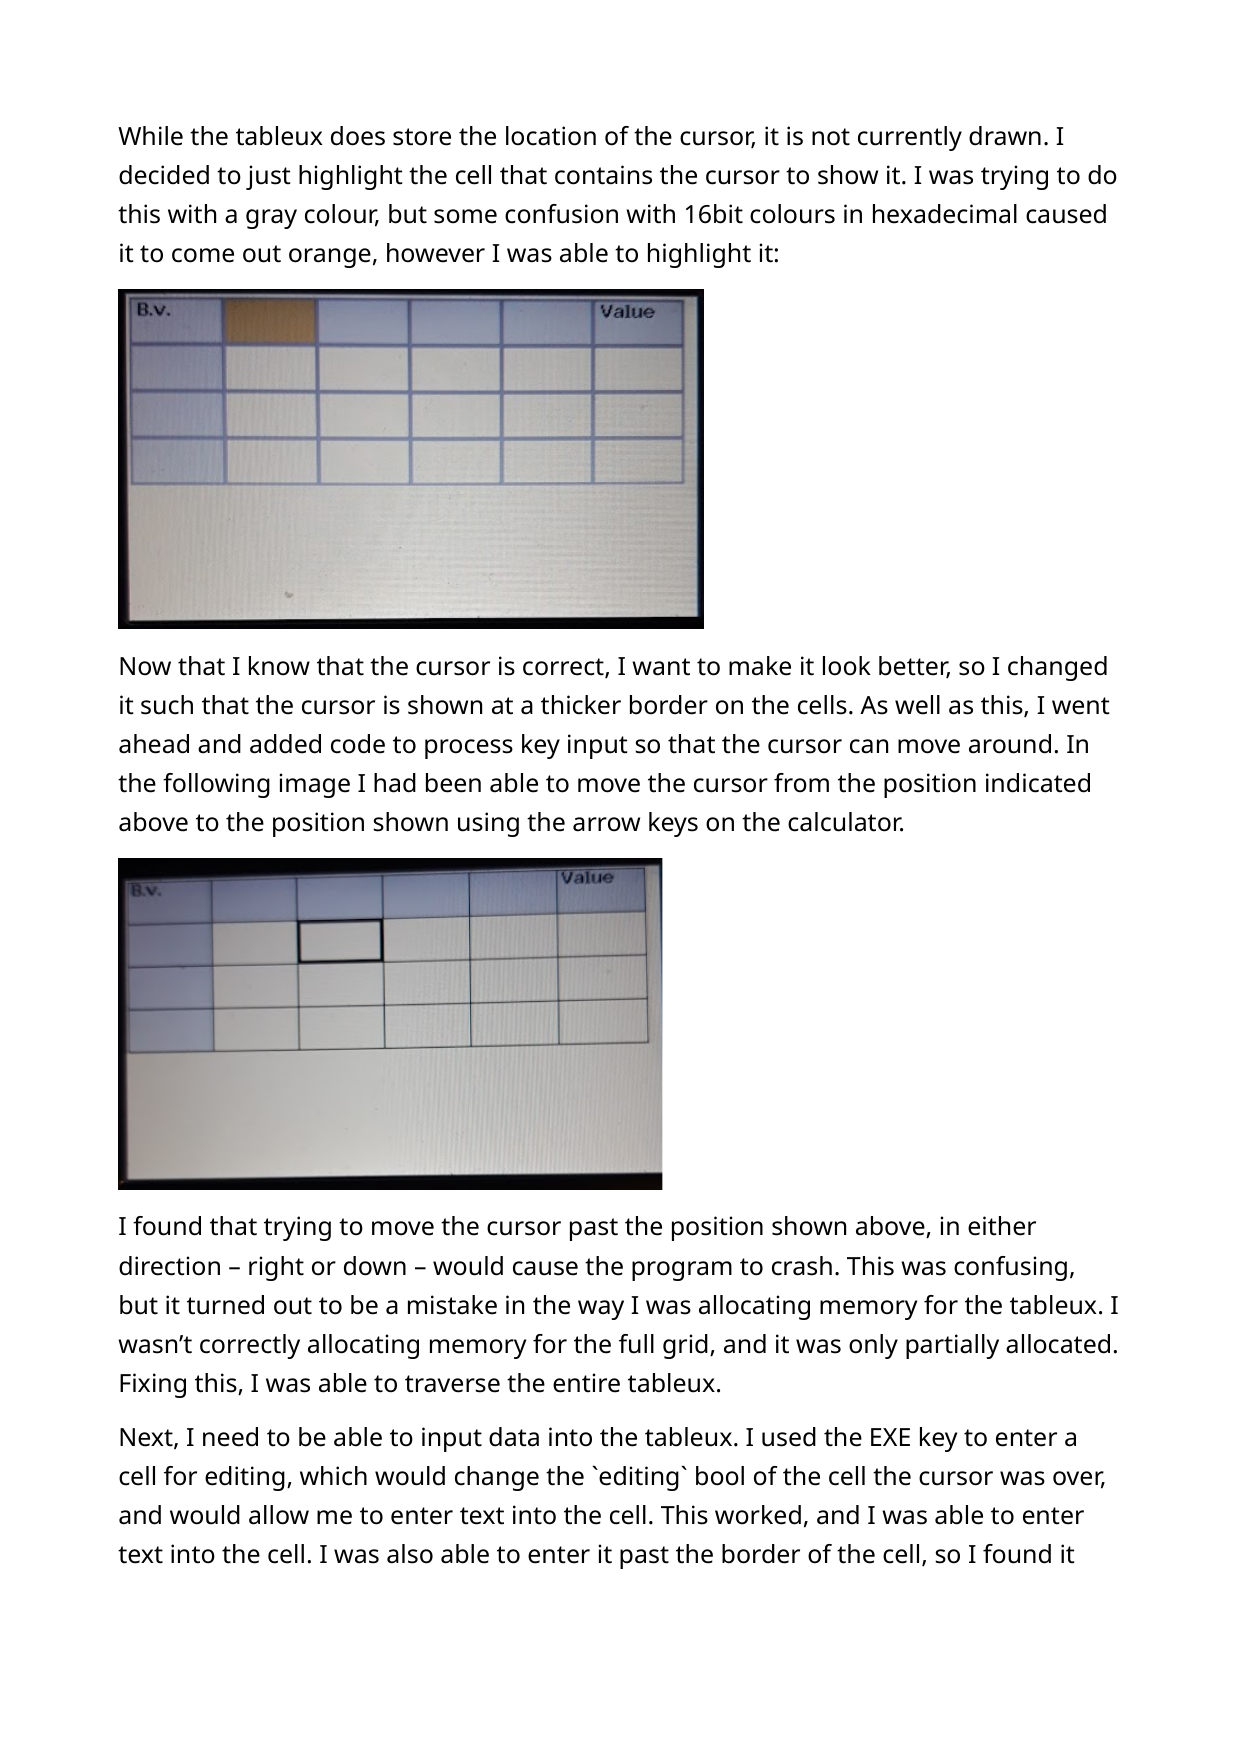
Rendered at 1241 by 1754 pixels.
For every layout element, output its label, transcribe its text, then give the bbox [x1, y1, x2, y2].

picture [118, 858, 663, 1190]
text While the tableux does store the location of the cursor, it is not currently drawn. I decided to just highlight the cell that contains the cursor to show it. I was trying to do this with a gray colour, but some confusion with 16bit colours in hexadecimal caused it to come out orange, however I was able to highlight it: [118, 118, 1122, 270]
picture [118, 289, 704, 629]
text I found that trying to move the cursor past the position shown above, in either direction – right or down – would cause the program to crash. This was confusing, but it turned out to be a mistake in the way I was allocating memory for the tableux. I wasn’t correctly allocating memory for the full grid, and it was only partially allocated. Fixing this, I was able to traverse the entire tableux. [118, 1209, 1122, 1400]
text Now that I know that the cursor is correct, I want to make it look better, so I changed it such that the cursor is shown at a thicker border on the cells. As well as this, I went ahead and added code to process key input so that the cursor can move around. In the following image I had been able to move the cursor from the position indicated above to the position shown using the arrow keys on the calculator. [118, 648, 1122, 839]
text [118, 1419, 1122, 1571]
